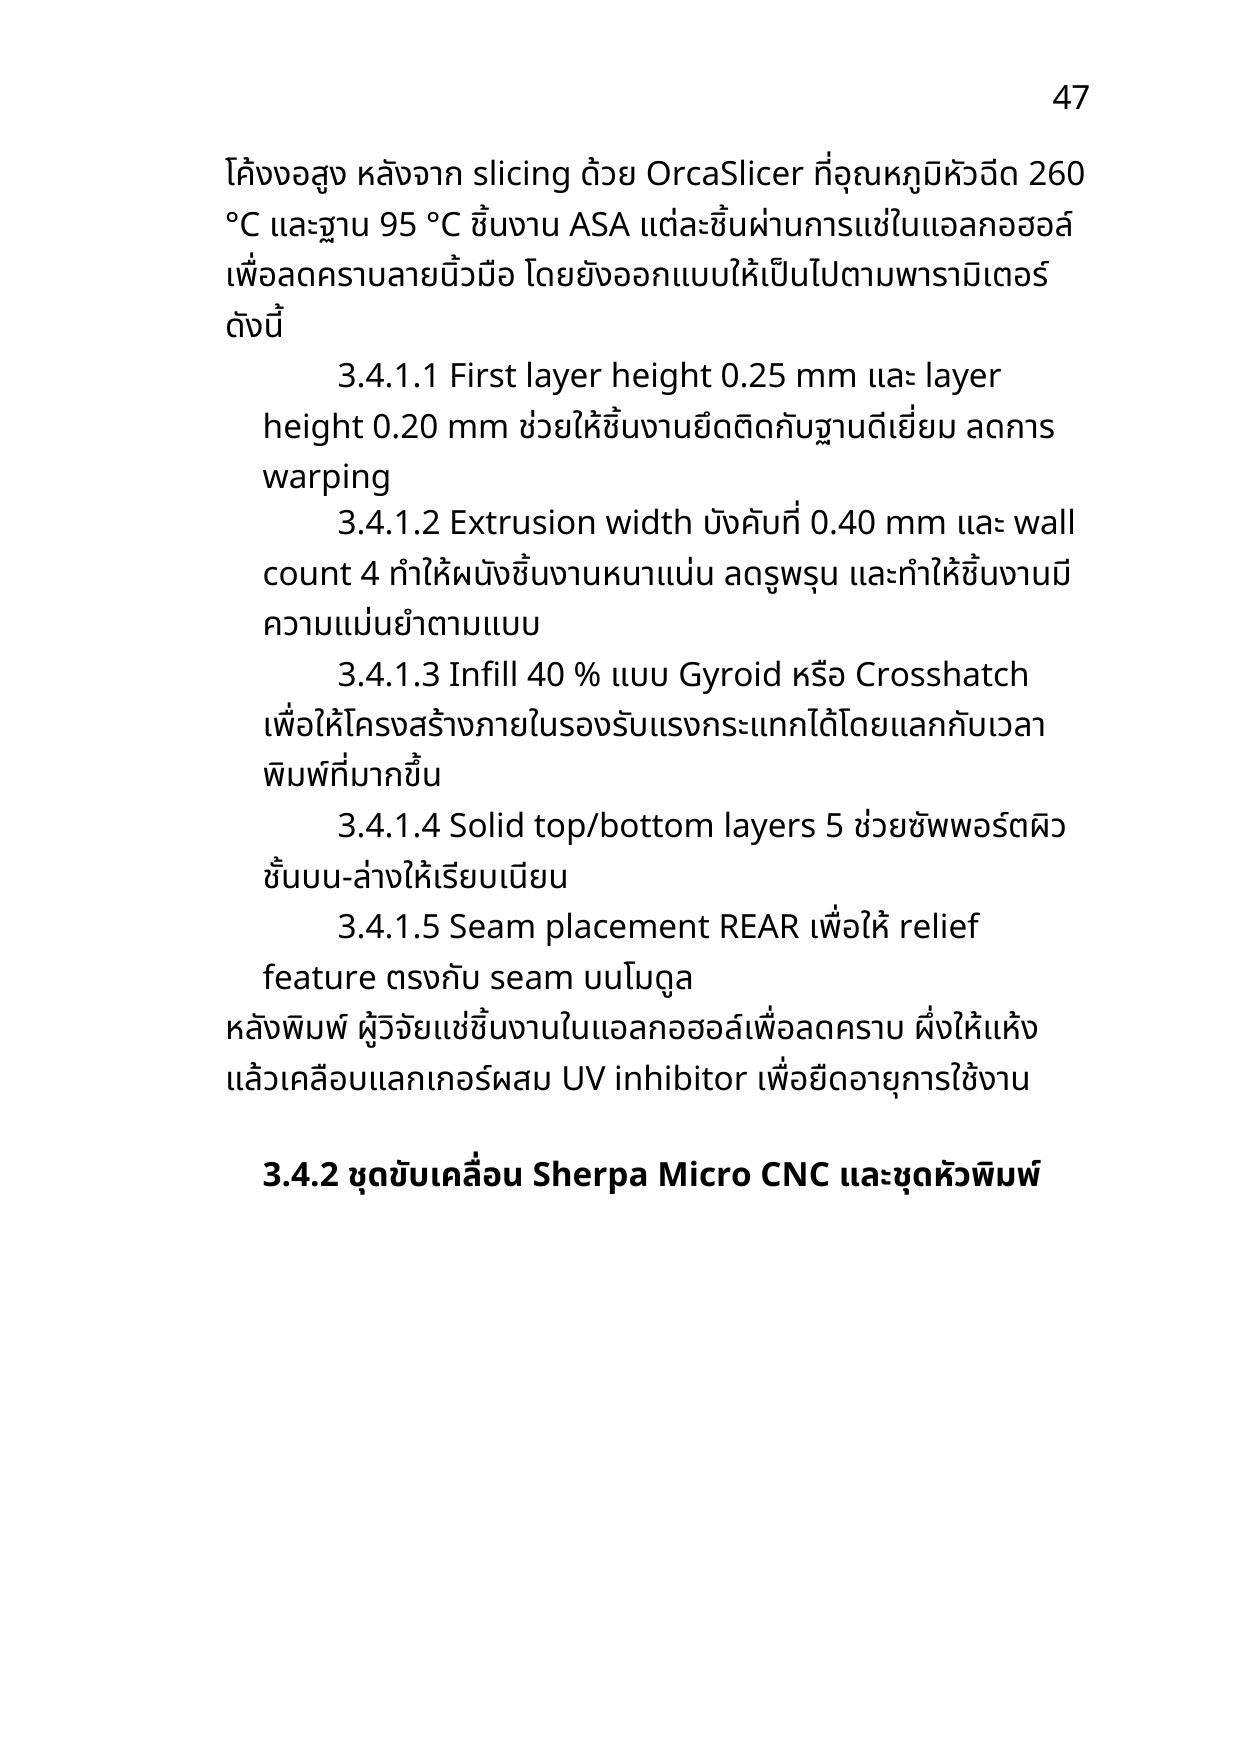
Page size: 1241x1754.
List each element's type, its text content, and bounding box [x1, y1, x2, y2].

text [225, 150, 1090, 352]
text หลังพิมพ์ ผู้วิจัยแช่ชิ้นงานในแอลกอฮอล์เพื่อลดคราบ ผึ่งให้แห้ง แล้วเคลือบแลกเกอร์ผสม UV inhibitor เพื่อยืดอายุการใช้งาน [225, 1004, 1090, 1105]
text 3.4.1.3 Infill 40 % แบบ Gyroid หรือ Crosshatch เพื่อให้โครงสร้างภายในรองรับแรงกระแทกได้โดยแลกกับเวลาพิมพ์ที่มากขึ้น [262, 650, 1090, 802]
text 3.4.1.1 First layer height 0.25 mm และ layer height 0.20 mm ช่วยให้ชิ้นงานยึดติดกับฐานดีเยี่ยม ลดการ warping [262, 352, 1090, 499]
text 3.4.1.4 Solid top/bottom layers 5 ช่วยซัพพอร์ตผิวชั้นบน-ล่างให้เรียบเนียน [262, 802, 1090, 903]
text 3.4.2 ชุดขับเคลื่อน Sherpa Micro CNC และชุดหัวพิมพ์ [225, 1151, 1090, 1201]
text 3.4.1.2 Extrusion width บังคับที่ 0.40 mm และ wall count 4 ทำให้ผนังชิ้นงานหนาแน่น ลดรูพรุน และทำให้ชิ้นงานมีความแม่นยำตามแบบ [262, 499, 1090, 650]
text 3.4.1.5 Seam placement REAR เพื่อให้ relief feature ตรงกับ seam บนโมดูล [262, 903, 1090, 1004]
